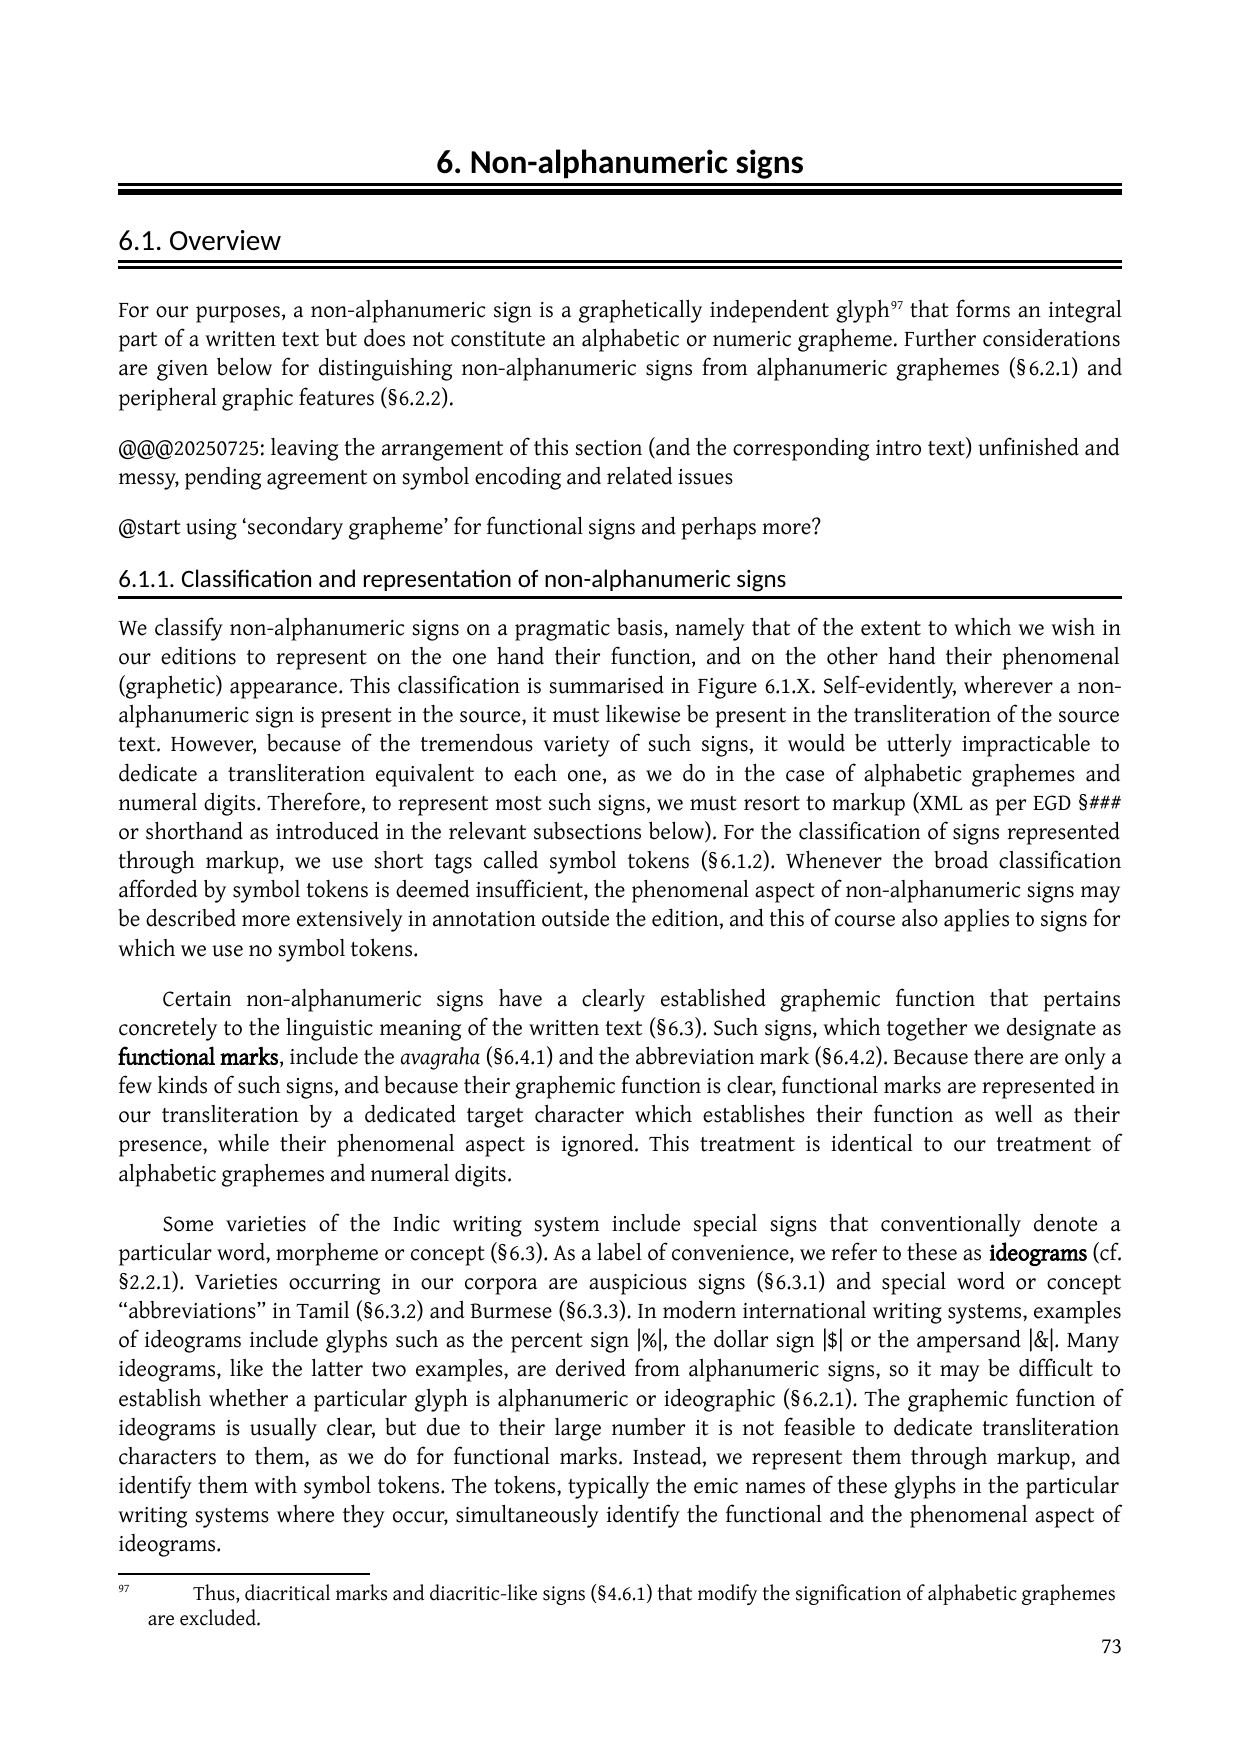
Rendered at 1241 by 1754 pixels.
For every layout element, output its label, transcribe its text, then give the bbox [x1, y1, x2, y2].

subtitle Overview [118, 220, 1122, 260]
text We classify non-alphanumeric signs on a pragmatic basis, namely that of the extent to which we wish in our editions to represent on the one hand their function, and on the other hand their phenomenal (graphetic) appearance. This classification is summarised in Figure 6.1.A. Self-evidently, wherever a non-alphanumeric sign is present in the source, it must likewise be present in the transliteration of the source text. However, because of the tremendous variety of such signs, it would be utterly impracticable to dedicate a transliteration equivalent to each one, as we do in the case of alphabetic graphemes and numeral digits. Therefore, to represent most such signs, we must resort to markup (XML as per EGD §### or shorthand as introduced in the relevant subsections below). For the classification of signs represented through markup, we use short tags called symbol tokens (§6.1.2). Whenever the broad classification afforded by symbol tokens is deemed insufficient, the phenomenal aspect of non-alphanumeric signs may be described more extensively in annotation outside the edition, and this of course also applies to signs for which we use no symbol tokens. [118, 612, 1122, 962]
text Certain non-alphanumeric signs have a clearly established graphemic function that pertains concretely to the linguistic meaning of the written text (§6.3). Such signs, which together we designate as functional marks, include the avagraha (§6.4.1) and the abbreviation mark (§6.4.2). Because there are only a few kinds of such signs, and because their graphemic function is clear, functional marks are represented in our transliteration by a dedicated target character which establishes their function as well as their presence, while their phenomenal aspect is ignored. This treatment is identical to our treatment of alphabetic graphemes and numeral digits. [118, 983, 1122, 1187]
text @start using ‘secondary grapheme’ for functional signs and perhaps more? [118, 511, 1122, 540]
text For our purposes, a non-alphanumeric sign is a graphetically independent glyph that forms an integral part of a written text but does not constitute an alphabetic or numeric grapheme. Further considerations are given below for distinguishing non-alphanumeric signs from alphanumeric graphemes (§6.2.1) and peripheral graphic features (§6.2.2). [118, 294, 1122, 411]
text Some varieties of the Indic writing system include special signs that conventionally denote a particular word, morpheme or concept (§6.3). As a label of convenience, we refer to these as ideograms (cf. §2.2.1). Varieties occurring in our corpora are auspicious signs (§6.3.1) and special word or concept “abbreviations” in Tamil (§6.3.2) and Burmese (§6.3.3). In modern international writing systems, examples of ideograms include glyphs such as the percent sign |%|, the dollar sign |$| or the ampersand |&|. Many ideograms, like the latter two examples, are derived from alphanumeric signs, so it may be difficult to establish whether a particular glyph is alphanumeric or ideographic (§6.2.1). The graphemic function of ideograms is usually clear, but due to their large number it is not feasible to dedicate transliteration characters to them, as we do for functional marks. Instead, we represent them through markup, and identify them with symbol tokens. The tokens, typically the emic names of these glyphs in the particular writing systems where they occur, simultaneously identify the functional and the phenomenal aspect of ideograms. [118, 1208, 1122, 1558]
subtitle Non-alphanumeric signs [118, 143, 1122, 183]
text @@@20250725: leaving the arrangement of this section (and the corresponding intro text) unfinished and messy, pending agreement on symbol encoding and related issues [118, 432, 1122, 490]
subtitle Classification and representation of non-alphanumeric signs [118, 561, 1122, 596]
